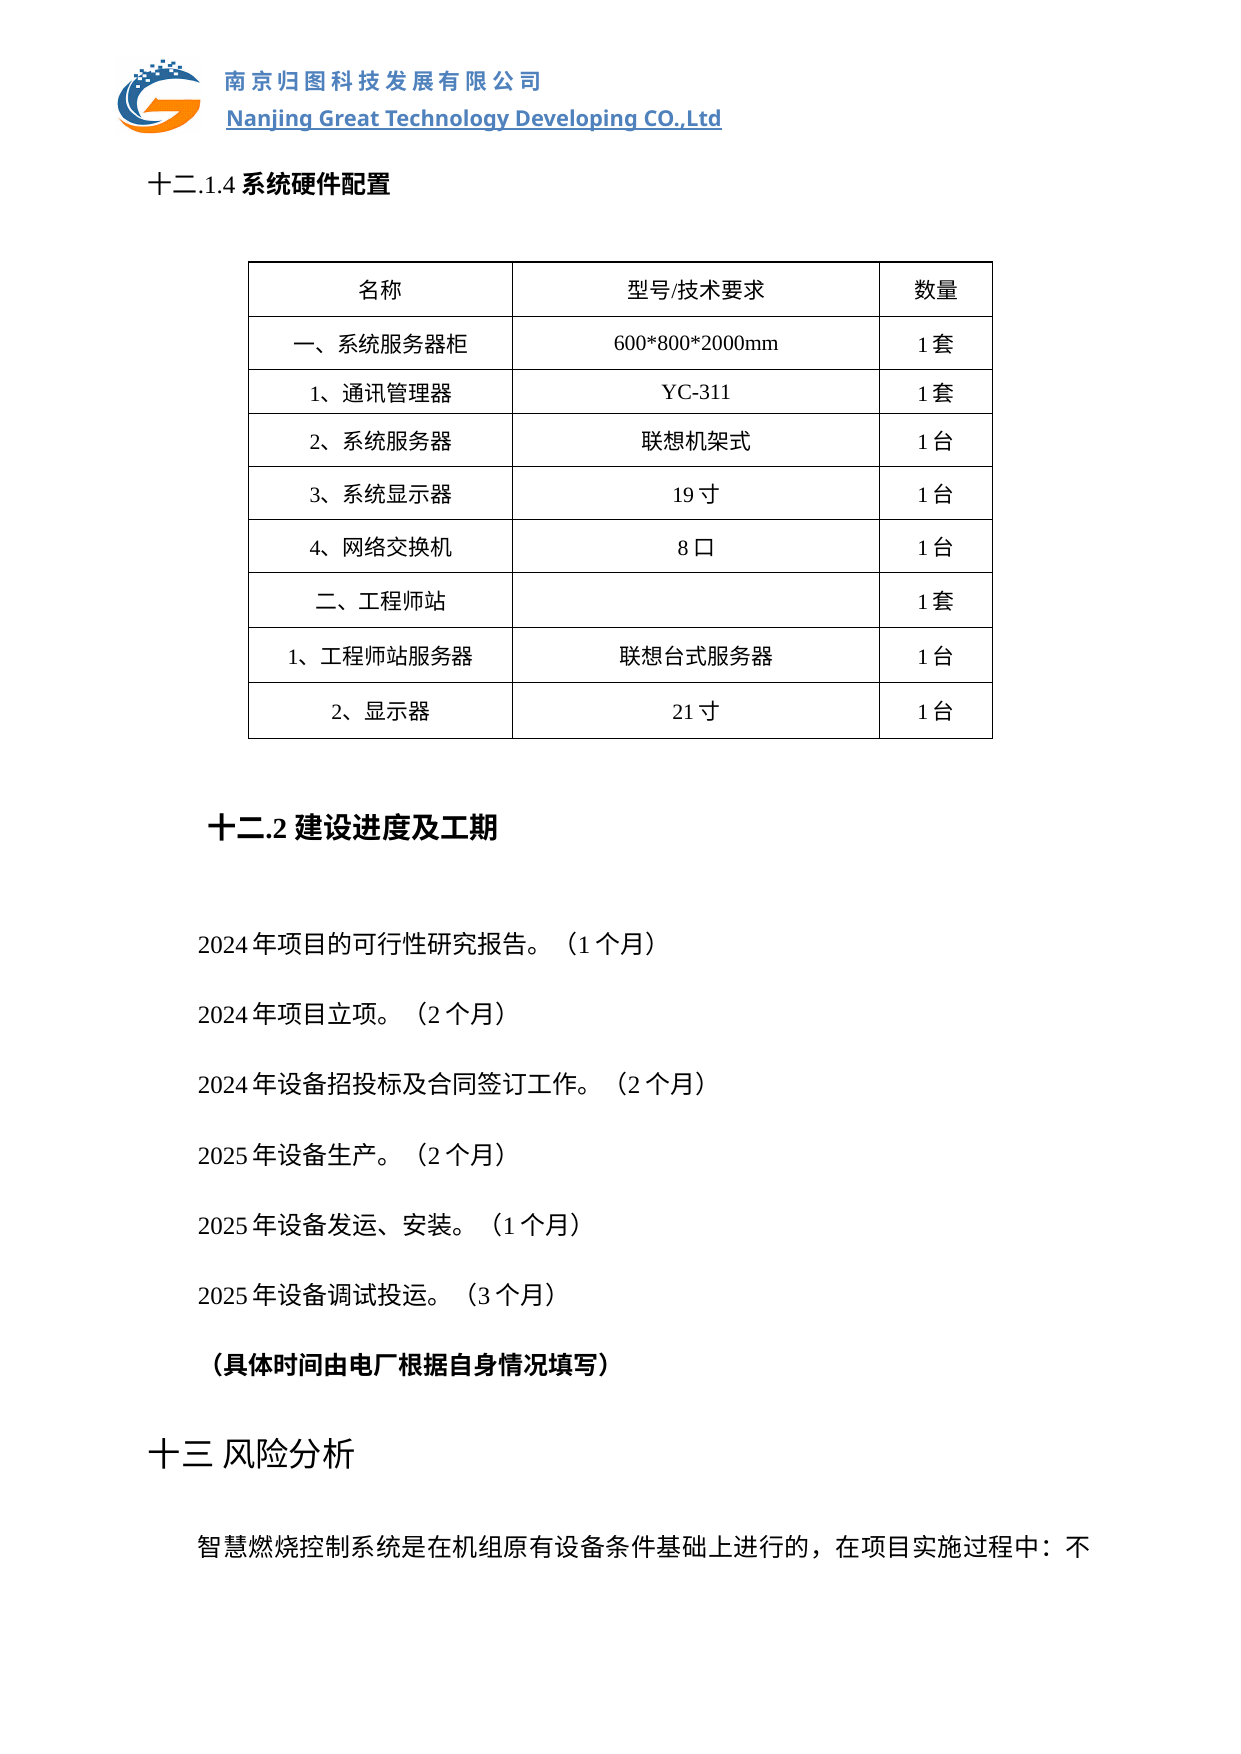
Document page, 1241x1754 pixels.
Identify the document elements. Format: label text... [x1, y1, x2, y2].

table_cell 2、显示器 [249, 683, 512, 738]
table_cell 1、工程师站服务器 [249, 628, 512, 682]
subtitle 风险分析 [148, 1417, 1092, 1487]
subtitle 系统硬件配置 [148, 148, 1092, 218]
picture [115, 57, 202, 134]
table_cell 1台 [880, 683, 992, 738]
table_cell 2、系统服务器 [249, 414, 512, 466]
table_cell 1套 [880, 573, 992, 627]
table_cell 1台 [880, 467, 992, 519]
text 2025年设备调试投运。（3个月） [148, 1259, 1092, 1329]
table_cell 一、系统服务器柜 [249, 317, 512, 369]
table_cell 联想机架式 [513, 414, 879, 466]
text （具体时间由电厂根据自身情况填写） [148, 1329, 1092, 1399]
table_cell 600*800*2000mm [513, 317, 879, 369]
table_cell 8口 [513, 520, 879, 572]
table_cell 4、网络交换机 [249, 520, 512, 572]
table_cell 1台 [880, 628, 992, 682]
table_cell 1套 [880, 370, 992, 413]
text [148, 1511, 1092, 1581]
table_cell 二、工程师站 [249, 573, 512, 627]
table_cell 1套 [880, 317, 992, 369]
subtitle 建设进度及工期 [207, 790, 1092, 861]
table_cell YC-311 [513, 370, 879, 413]
table_cell 1、通讯管理器 [249, 370, 512, 413]
text 2024年项目的可行性研究报告。（1个月） [148, 908, 1092, 978]
table_header 名称 [249, 263, 512, 316]
table_header 数量 [880, 263, 992, 316]
text 2024年设备招投标及合同签订工作。（2个月） [148, 1048, 1092, 1118]
text 2025年设备发运、安装。（1个月） [148, 1188, 1092, 1259]
table_cell 1台 [880, 520, 992, 572]
table_cell 19寸 [513, 467, 879, 519]
table_header 型号/技术要求 [513, 263, 879, 316]
table_cell 21寸 [513, 683, 879, 738]
text 2024年项目立项。（2个月） [148, 978, 1092, 1048]
text 2025年设备生产。（2个月） [148, 1118, 1092, 1188]
table_cell 1台 [880, 414, 992, 466]
table_cell 3、系统显示器 [249, 467, 512, 519]
table_cell [513, 573, 879, 627]
table_cell 联想台式服务器 [513, 628, 879, 682]
